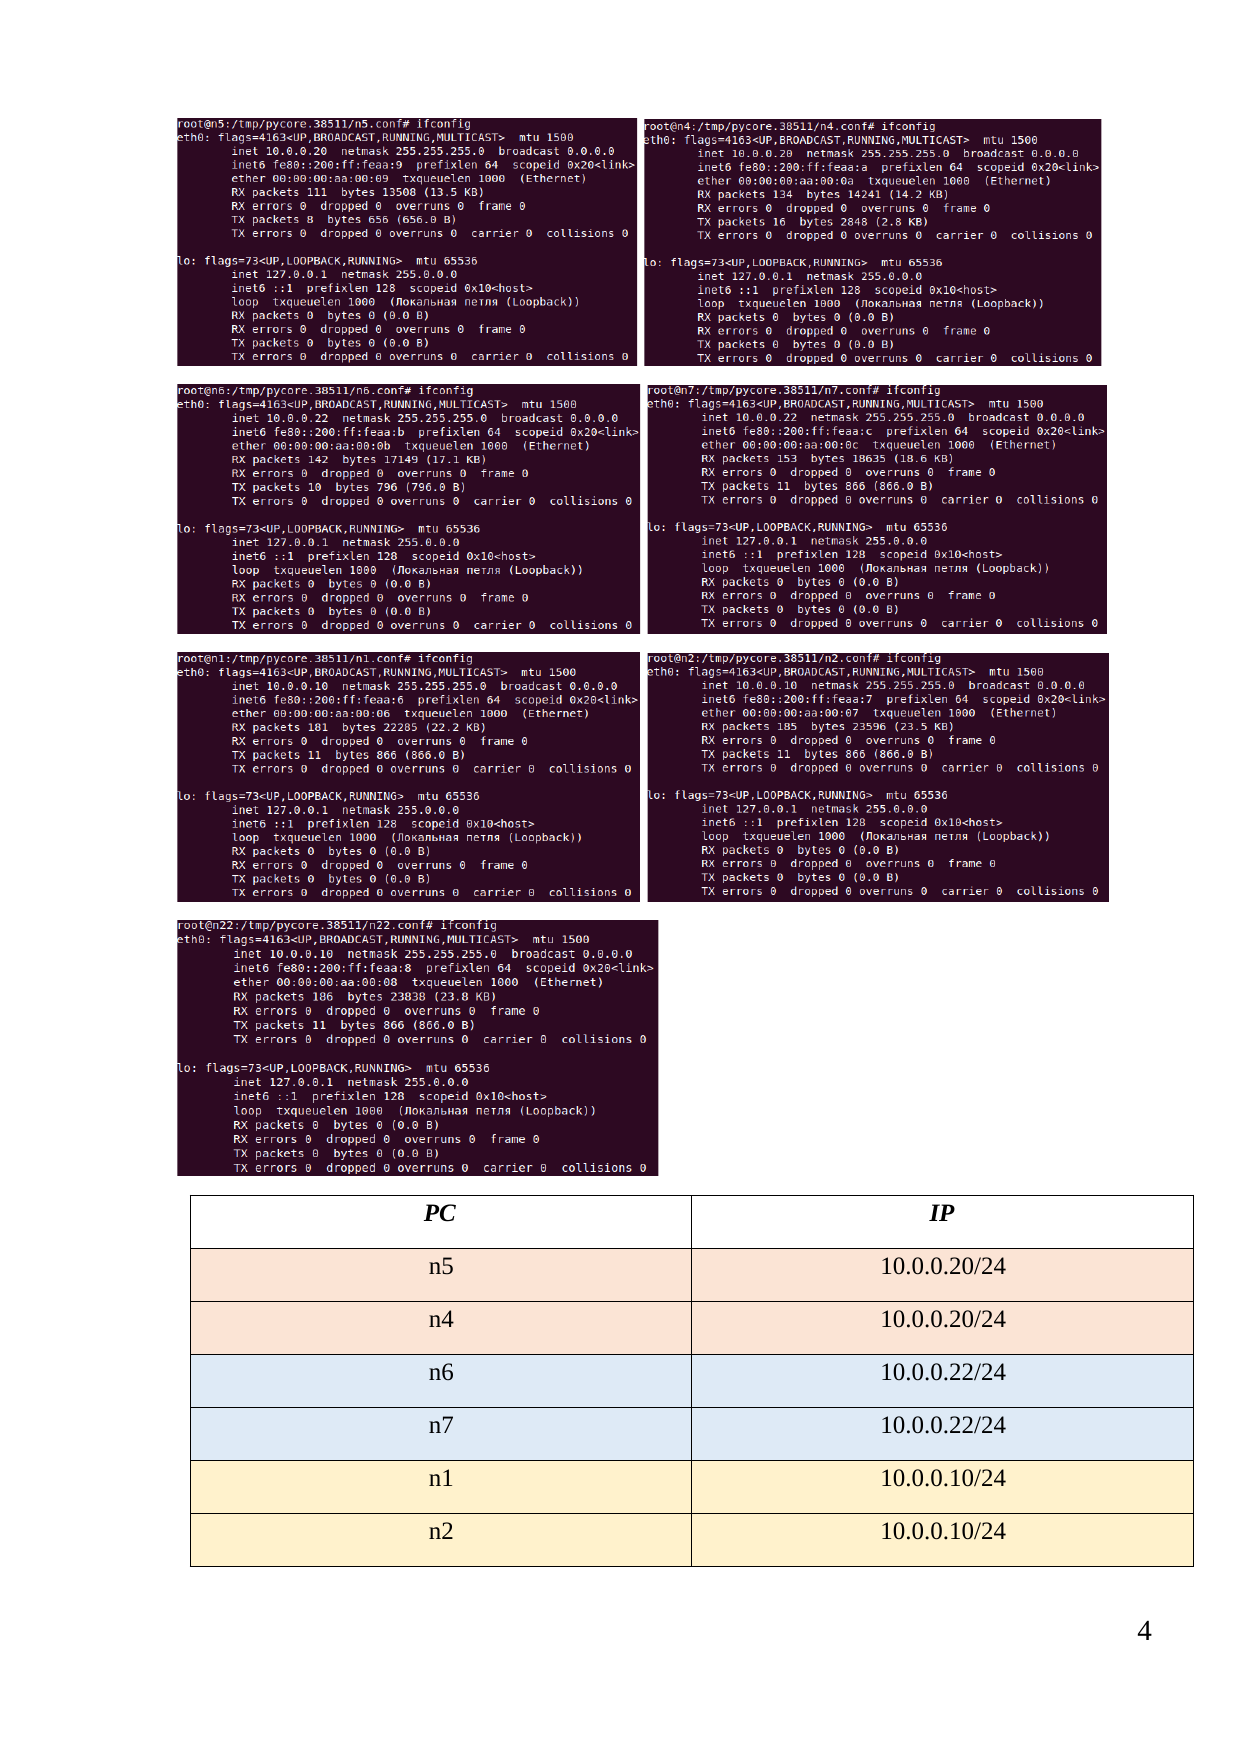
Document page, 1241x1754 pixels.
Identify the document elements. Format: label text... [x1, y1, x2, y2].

table_cell n1 [191, 1461, 691, 1513]
table_cell n6 [191, 1355, 691, 1407]
table_cell 10.0.0.10/24 [692, 1461, 1193, 1513]
picture [177, 920, 659, 1176]
picture [177, 118, 638, 366]
picture [644, 119, 1102, 366]
table_cell 10.0.0.20/24 [692, 1249, 1193, 1301]
table_cell n4 [191, 1302, 691, 1354]
table_cell 10.0.0.22/24 [692, 1408, 1193, 1460]
table_cell n5 [191, 1249, 691, 1301]
table_cell 10.0.0.22/24 [692, 1355, 1193, 1407]
picture [177, 652, 640, 902]
table_cell 10.0.0.20/24 [692, 1302, 1193, 1354]
picture [647, 385, 1107, 634]
table_cell n7 [191, 1408, 691, 1460]
table_header PC [191, 1196, 691, 1247]
picture [647, 653, 1109, 902]
table_cell 10.0.0.10/24 [692, 1514, 1193, 1566]
picture [177, 384, 641, 634]
table_cell n2 [191, 1514, 691, 1566]
table_header IP [692, 1196, 1193, 1247]
